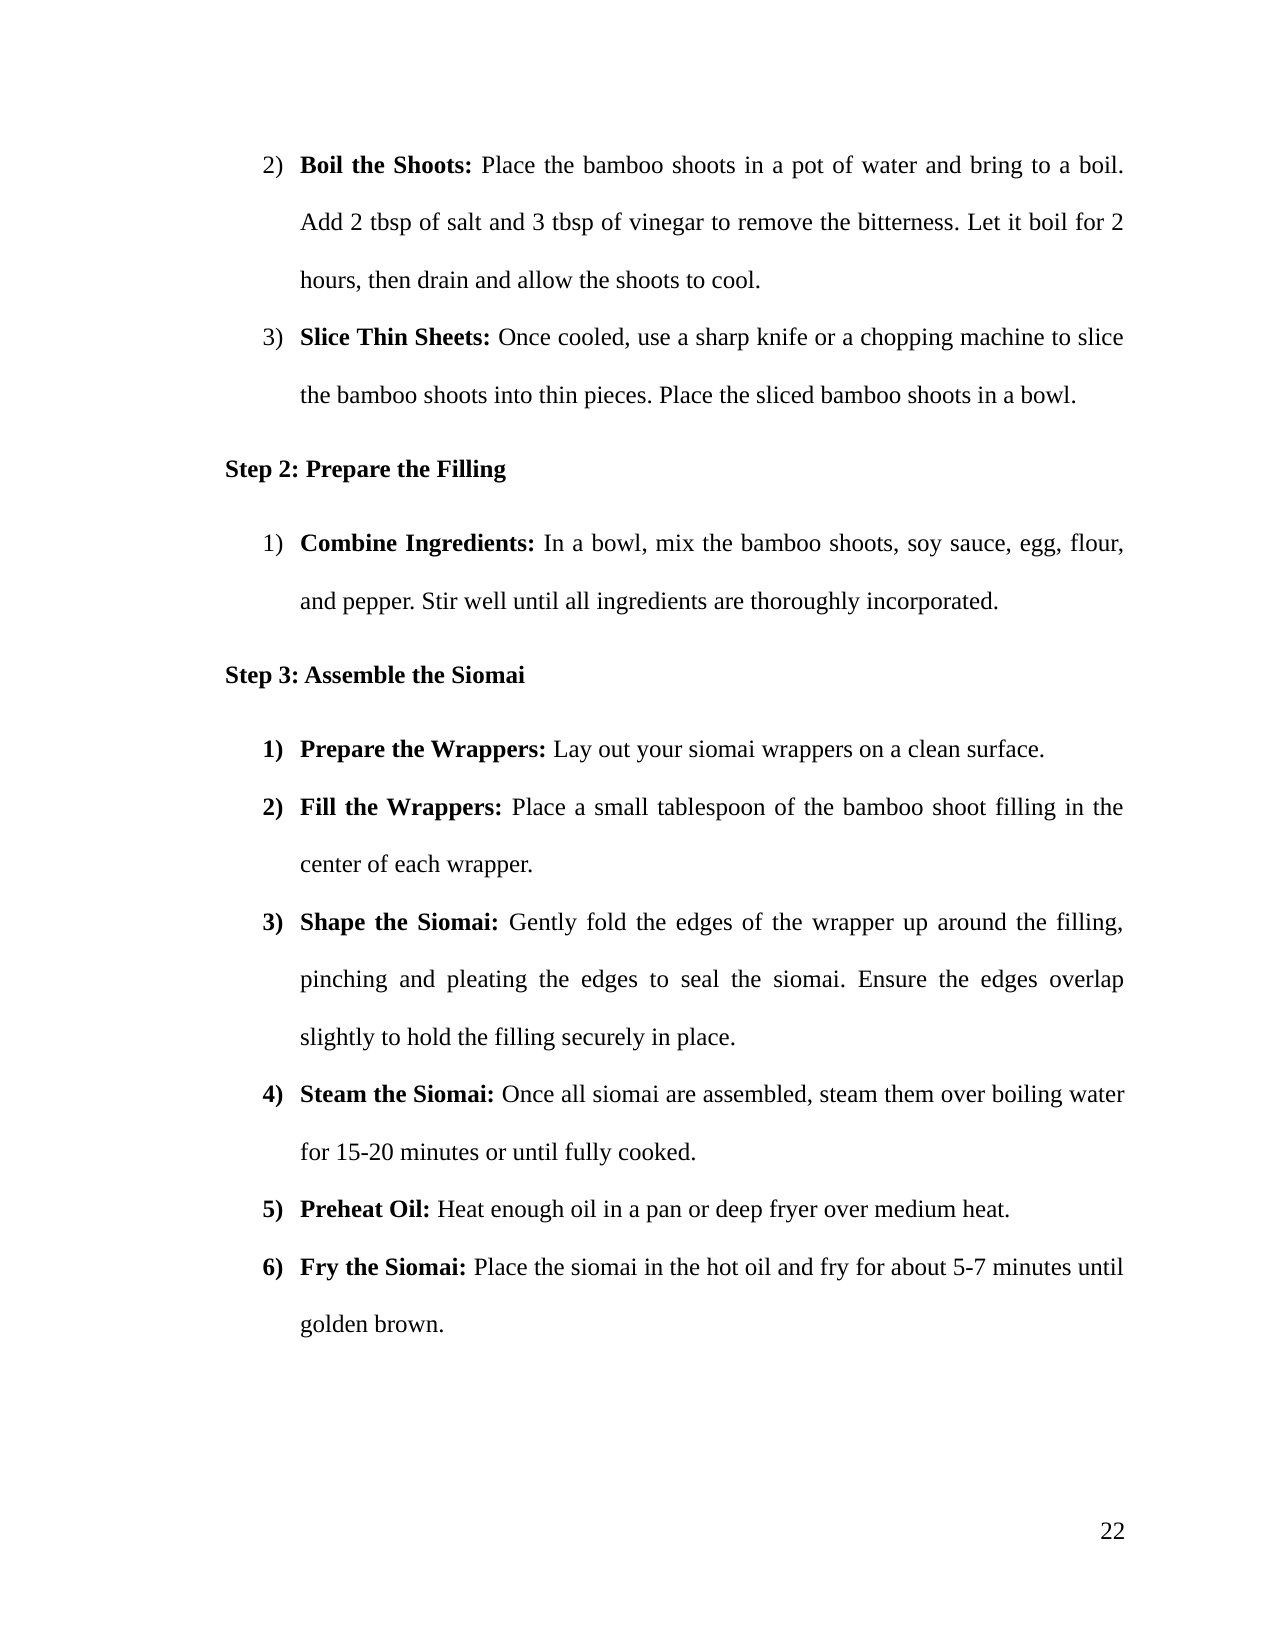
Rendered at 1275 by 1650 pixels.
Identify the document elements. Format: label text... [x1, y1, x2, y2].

list Slice Thin Sheets: Once cooled, use a sharp knife or a chopping machine to slice the bamboo shoots into thin pieces. Place the sliced bamboo shoots in a bowl. [262, 322, 1125, 409]
list Prepare the Wrappers: Lay out your siomai wrappers on a clean surface. [262, 734, 1125, 763]
list Shape the Siomai: Gently fold the edges of the wrapper up around the filling, pinching and pleating the edges to seal the siomai. Ensure the edges overlap slightly to hold the filling securely in place. [262, 907, 1125, 1050]
list Steam the Siomai: Once all siomai are assembled, steam them over boiling water for 15-20 minutes or until fully cooked. [262, 1079, 1125, 1165]
list Fry the Siomai: Place the siomai in the hot oil and fry for about 5-7 minutes until golden brown. [262, 1252, 1125, 1338]
list Combine Ingredients: In a bowl, mix the bamboo shoots, soy sauce, egg, flour, and pepper. Stir well until all ingredients are thoroughly incorporated. [262, 528, 1125, 614]
list Fill the Wrappers: Place a small tablespoon of the bamboo shoot filling in the center of each wrapper. [262, 792, 1125, 878]
text Step 2: Prepare the Filling [225, 454, 1125, 483]
list Preheat Oil: Heat enough oil in a pan or deep fryer over medium heat. [262, 1194, 1125, 1223]
text Step 3: Assemble the Siomai [225, 660, 1125, 689]
list Boil the Shoots: Place the bamboo shoots in a pot of water and bring to a boil. Add 2 tbsp of salt and 3 tbsp of vinegar to remove the bitterness. Let it boil for 2 hours, then drain and allow the shoots to cool. [262, 150, 1125, 294]
